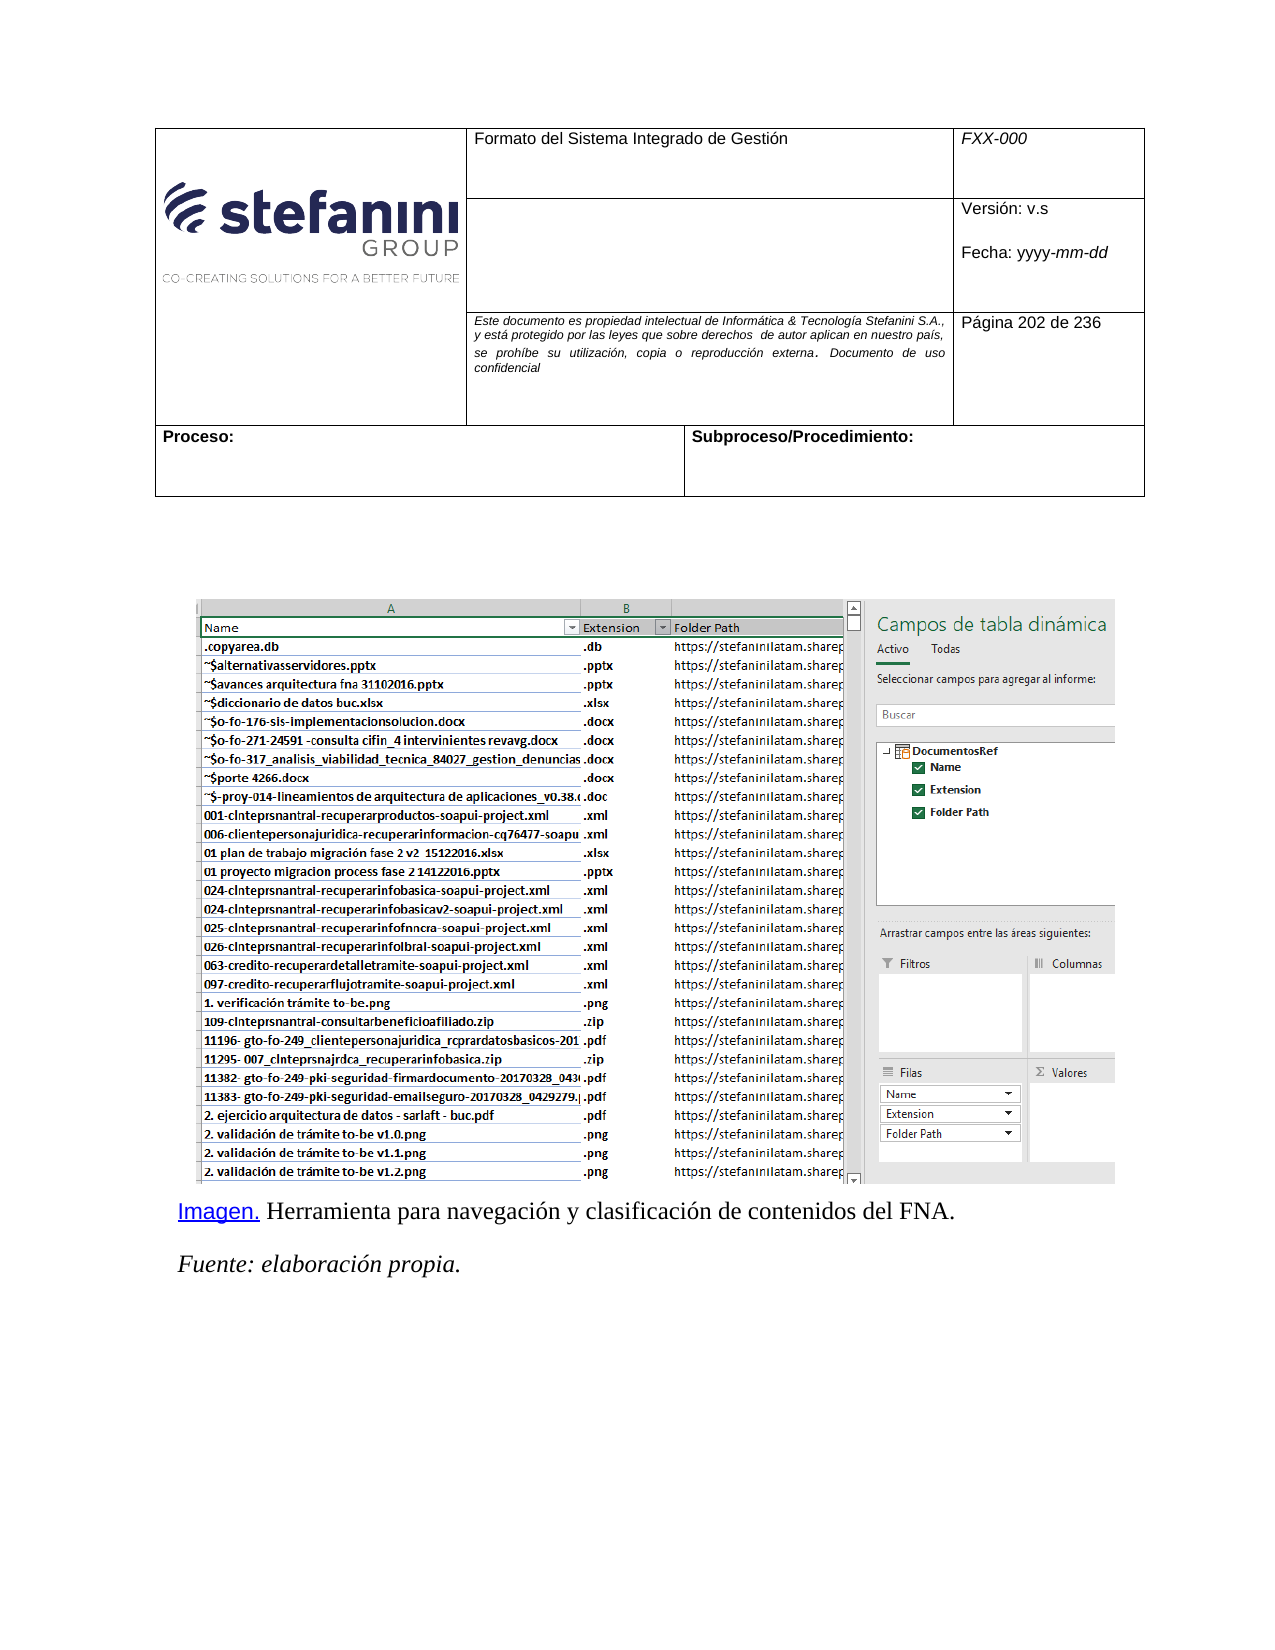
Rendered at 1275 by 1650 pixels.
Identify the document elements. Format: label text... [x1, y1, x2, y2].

text Imagen. Herramienta para navegación y clasificación de contenidos del FNA. [177, 1196, 1098, 1224]
text Fuente: elaboración propia. [177, 1249, 1098, 1278]
picture [196, 599, 1115, 1184]
picture [162, 182, 460, 286]
